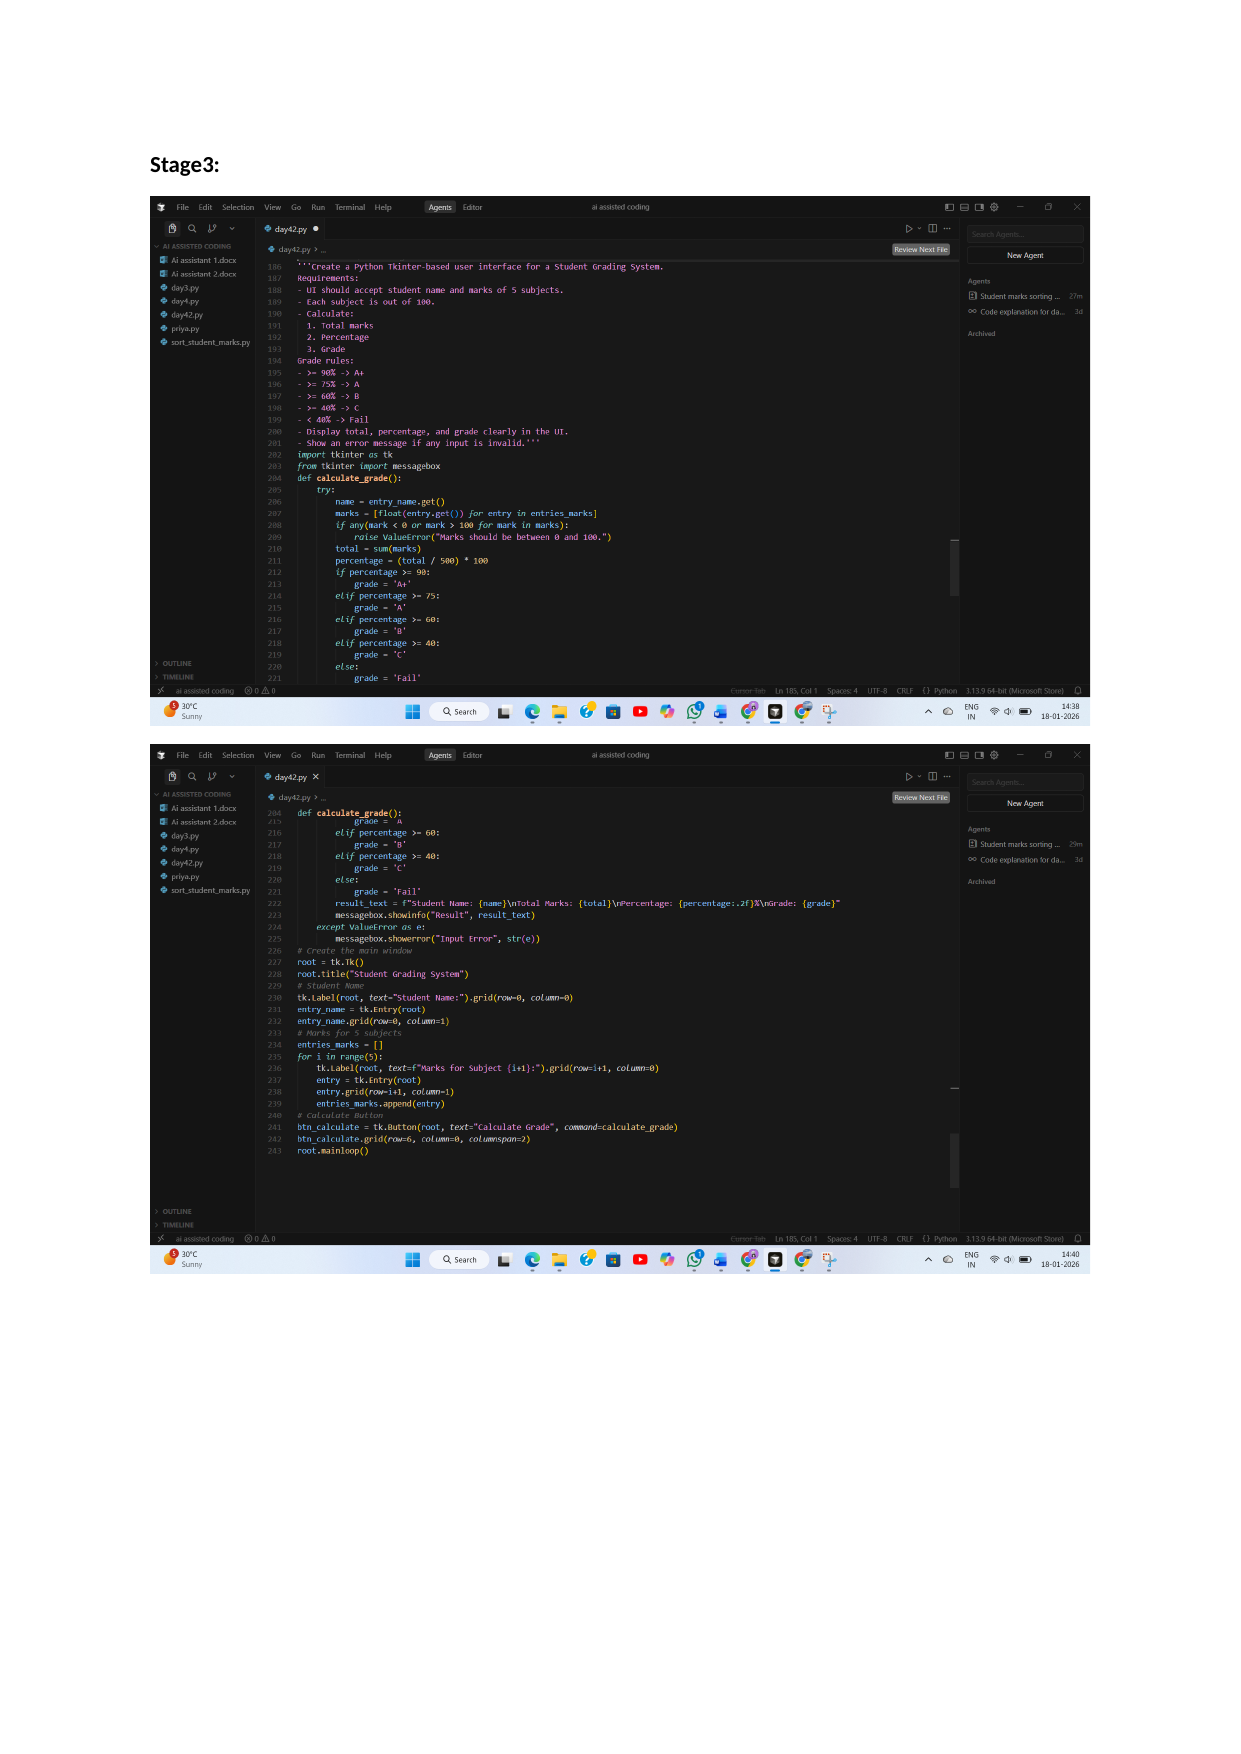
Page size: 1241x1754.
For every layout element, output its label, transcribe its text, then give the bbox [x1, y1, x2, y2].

picture [150, 196, 1091, 726]
text Stage3: [150, 150, 1090, 178]
picture [150, 744, 1091, 1274]
